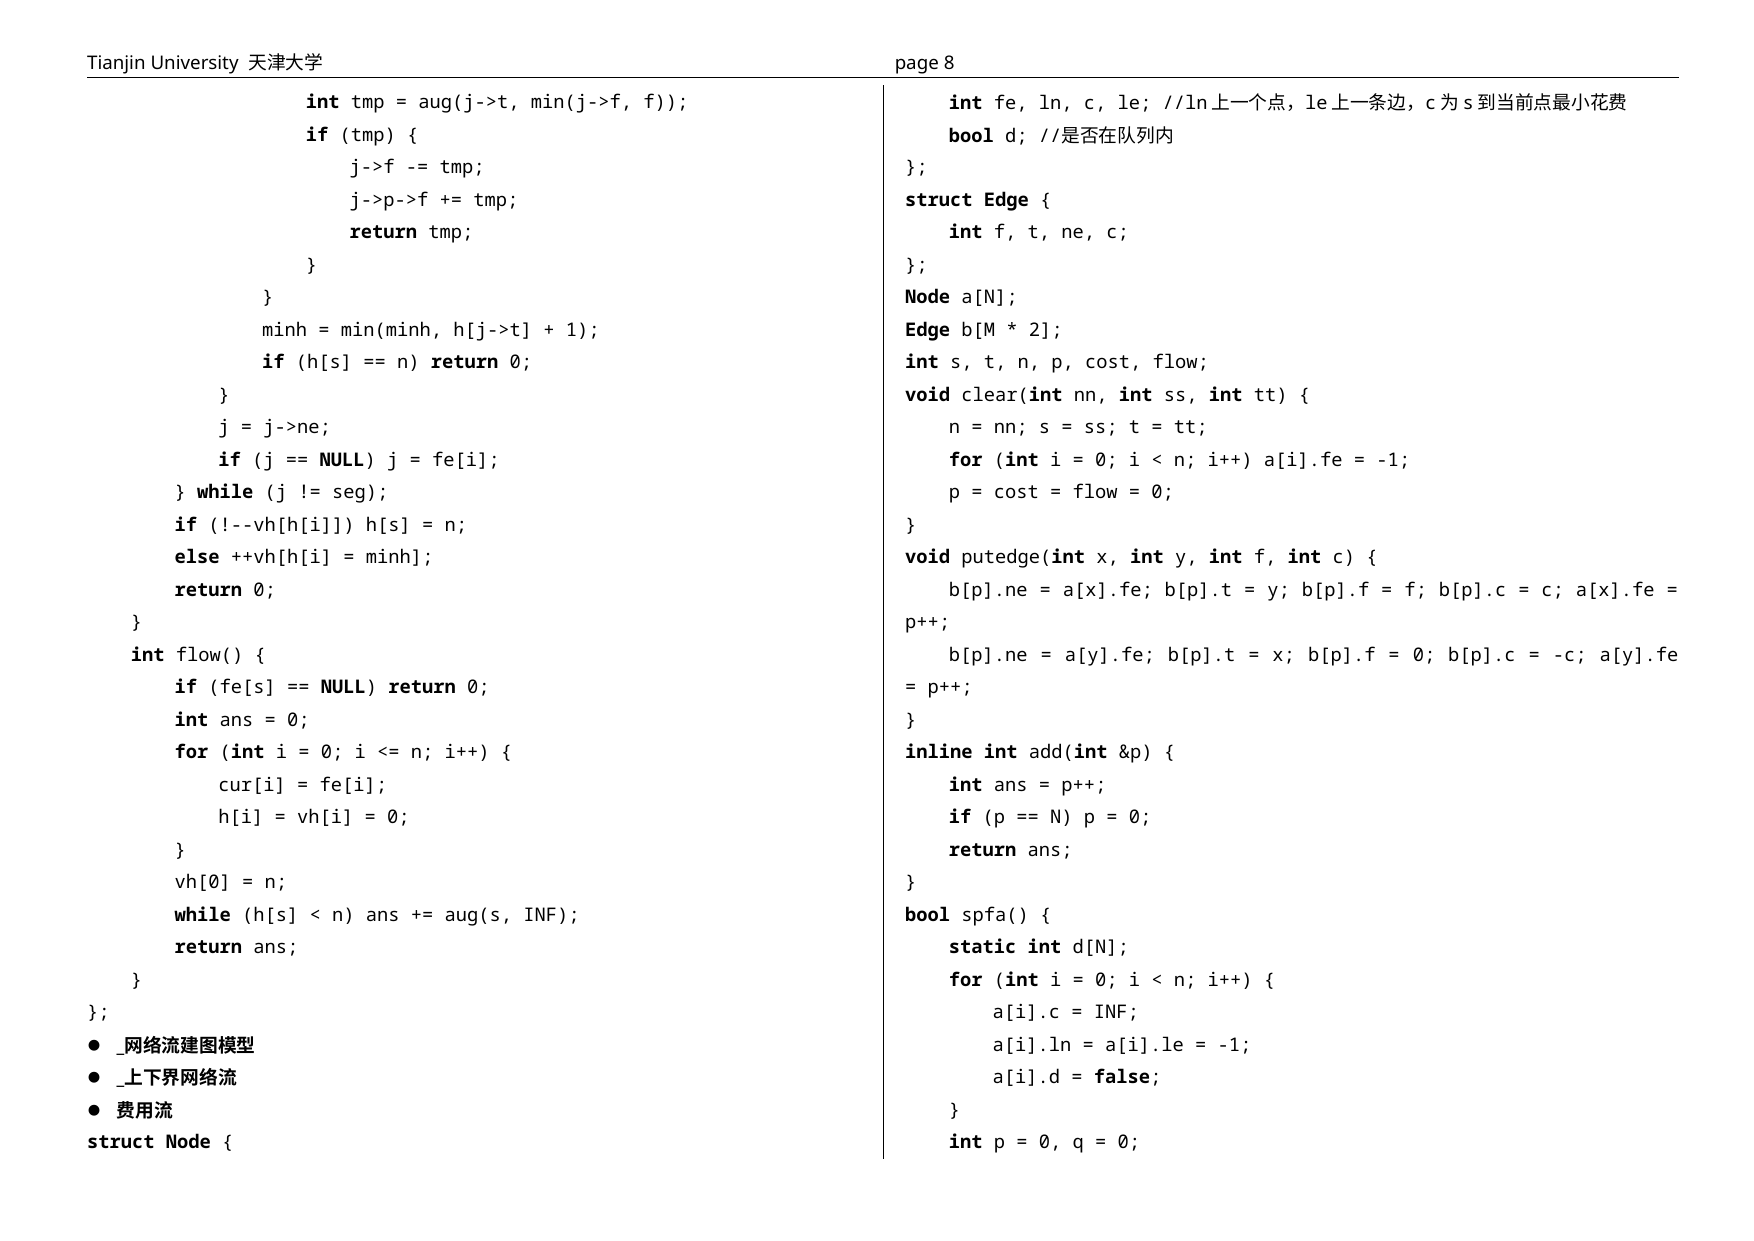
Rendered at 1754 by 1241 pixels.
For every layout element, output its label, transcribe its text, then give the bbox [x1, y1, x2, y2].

text } while (j != seg); [87, 475, 861, 508]
text inline int add(int &p) { [905, 735, 1679, 768]
text while (h[s] < n) ans += aug(s, INF); [87, 898, 861, 930]
text int flow() { [87, 638, 861, 670]
subtitle _上下界网络流 [87, 1060, 861, 1093]
text } [87, 280, 861, 313]
text if (tmp) { [87, 118, 861, 150]
text p = cost = flow = 0; [905, 475, 1679, 508]
text return ans; [87, 930, 861, 963]
text static int d[N]; [905, 930, 1679, 963]
text j->f -= tmp; [87, 150, 861, 183]
text a[i].c = INF; [905, 995, 1679, 1028]
text Node a[N]; [905, 280, 1679, 313]
text a[i].ln = a[i].le = -1; [905, 1028, 1679, 1060]
text }; [87, 995, 861, 1028]
text } [905, 865, 1679, 898]
text if (j == NULL) j = fe[i]; [87, 443, 861, 475]
text } [905, 703, 1679, 735]
text void putedge(int x, int y, int f, int c) { [905, 540, 1679, 573]
text b[p].ne = a[x].fe; b[p].t = y; b[p].f = f; b[p].c = c; a[x].fe = p++; [905, 573, 1679, 638]
subtitle 费用流 [87, 1093, 861, 1125]
text } [87, 248, 861, 280]
text } [87, 605, 861, 638]
text }; [905, 248, 1679, 280]
text int s, t, n, p, cost, flow; [905, 345, 1679, 378]
text int p = 0, q = 0; [905, 1125, 1679, 1158]
text for (int i = 0; i < n; i++) a[i].fe = -1; [905, 443, 1679, 475]
text } [905, 508, 1679, 540]
text bool spfa() { [905, 898, 1679, 930]
subtitle _网络流建图模型 [87, 1028, 861, 1060]
text return ans; [905, 833, 1679, 865]
text if (fe[s] == NULL) return 0; [87, 670, 861, 703]
text j = j->ne; [87, 410, 861, 443]
text void clear(int nn, int ss, int tt) { [905, 378, 1679, 410]
text return 0; [87, 573, 861, 605]
text j->p->f += tmp; [87, 183, 861, 215]
text } [87, 833, 861, 865]
text struct Node { [87, 1125, 861, 1158]
text if (h[s] == n) return 0; [87, 345, 861, 378]
text if (p == N) p = 0; [905, 800, 1679, 833]
text h[i] = vh[i] = 0; [87, 800, 861, 833]
text } [87, 378, 861, 410]
text for (int i = 0; i <= n; i++) { [87, 735, 861, 768]
text n = nn; s = ss; t = tt; [905, 410, 1679, 443]
text if (!--vh[h[i]]) h[s] = n; [87, 508, 861, 540]
text int ans = 0; [87, 703, 861, 735]
text b[p].ne = a[y].fe; b[p].t = x; b[p].f = 0; b[p].c = -c; a[y].fe = p++; [905, 638, 1679, 703]
text int tmp = aug(j->t, min(j->f, f)); [87, 85, 861, 118]
text Edge b[M * 2]; [905, 313, 1679, 345]
text int fe, ln, c, le; //ln上一个点，le上一条边，c为s到当前点最小花费 [905, 85, 1679, 118]
text vh[0] = n; [87, 865, 861, 898]
text return tmp; [87, 215, 861, 248]
text } [87, 963, 861, 995]
text minh = min(minh, h[j->t] + 1); [87, 313, 861, 345]
text bool d; //是否在队列内 [905, 118, 1679, 150]
text int f, t, ne, c; [905, 215, 1679, 248]
text cur[i] = fe[i]; [87, 768, 861, 800]
text a[i].d = false; [905, 1060, 1679, 1093]
text for (int i = 0; i < n; i++) { [905, 963, 1679, 995]
text }; [905, 150, 1679, 183]
text else ++vh[h[i] = minh]; [87, 540, 861, 573]
text struct Edge { [905, 183, 1679, 215]
text } [905, 1093, 1679, 1125]
text int ans = p++; [905, 768, 1679, 800]
